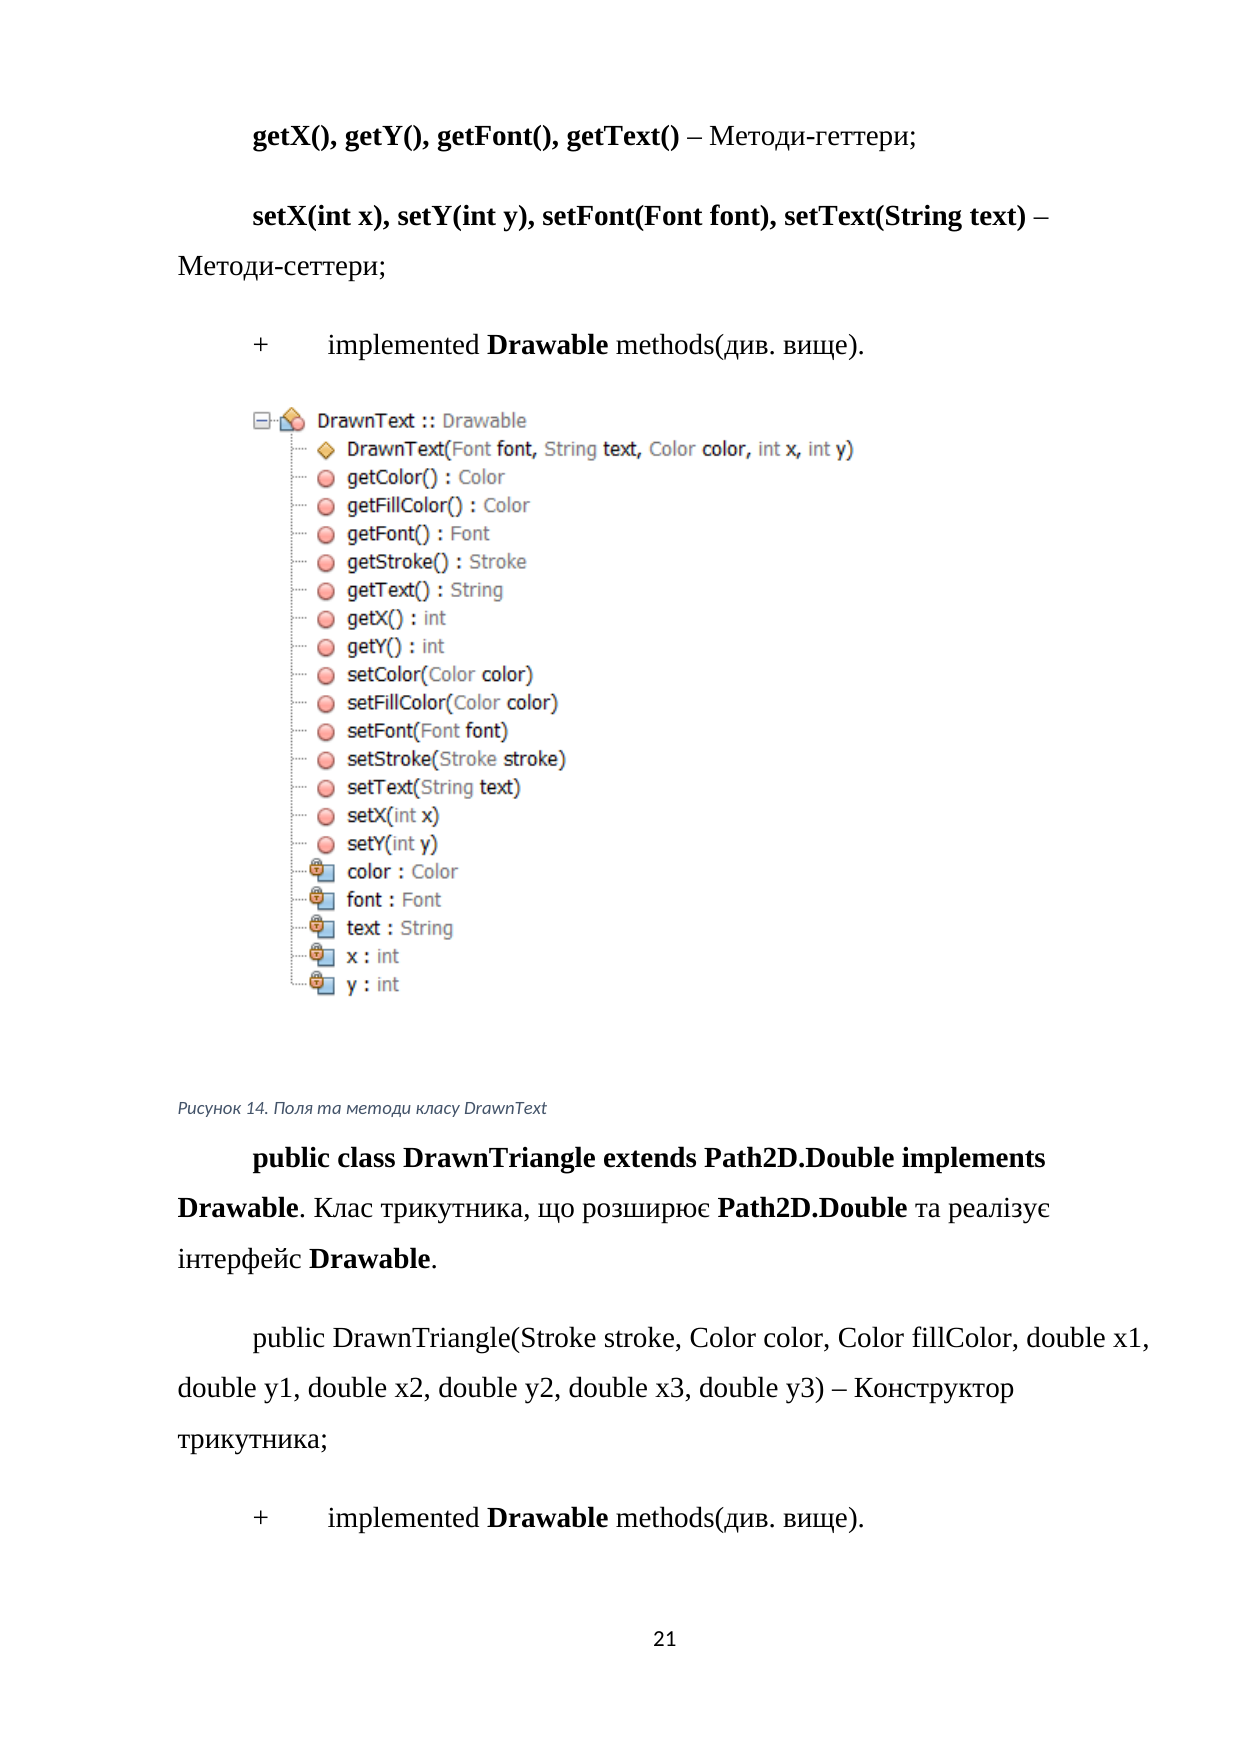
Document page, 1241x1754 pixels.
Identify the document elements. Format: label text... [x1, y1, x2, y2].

text + implemented Drawable methods(див. вище). [177, 327, 1152, 361]
text public class DrawnTriangle extends Path2D.Double implements Drawable. Клас трикутника, що розширює Path2D.Double та реалізує інтерфейс Drawable. [177, 1140, 1152, 1274]
text Рисунок 14. Поля та методи класу DrawnText [177, 1096, 1152, 1119]
text setX(int x), setY(int y), setFont(Font font), setText(String text) – Методи-сеттери; [177, 198, 1152, 281]
picture [252, 406, 899, 1051]
text + implemented Drawable methods(див. вище). [177, 1500, 1152, 1534]
text public DrawnTriangle(Stroke stroke, Color color, Color fillColor, double x1, double y1, double x2, double y2, double x3, double y3) – Конструктор трикутника; [177, 1320, 1152, 1454]
text getX(), getY(), getFont(), getText() – Методи-геттери; [177, 118, 1152, 152]
